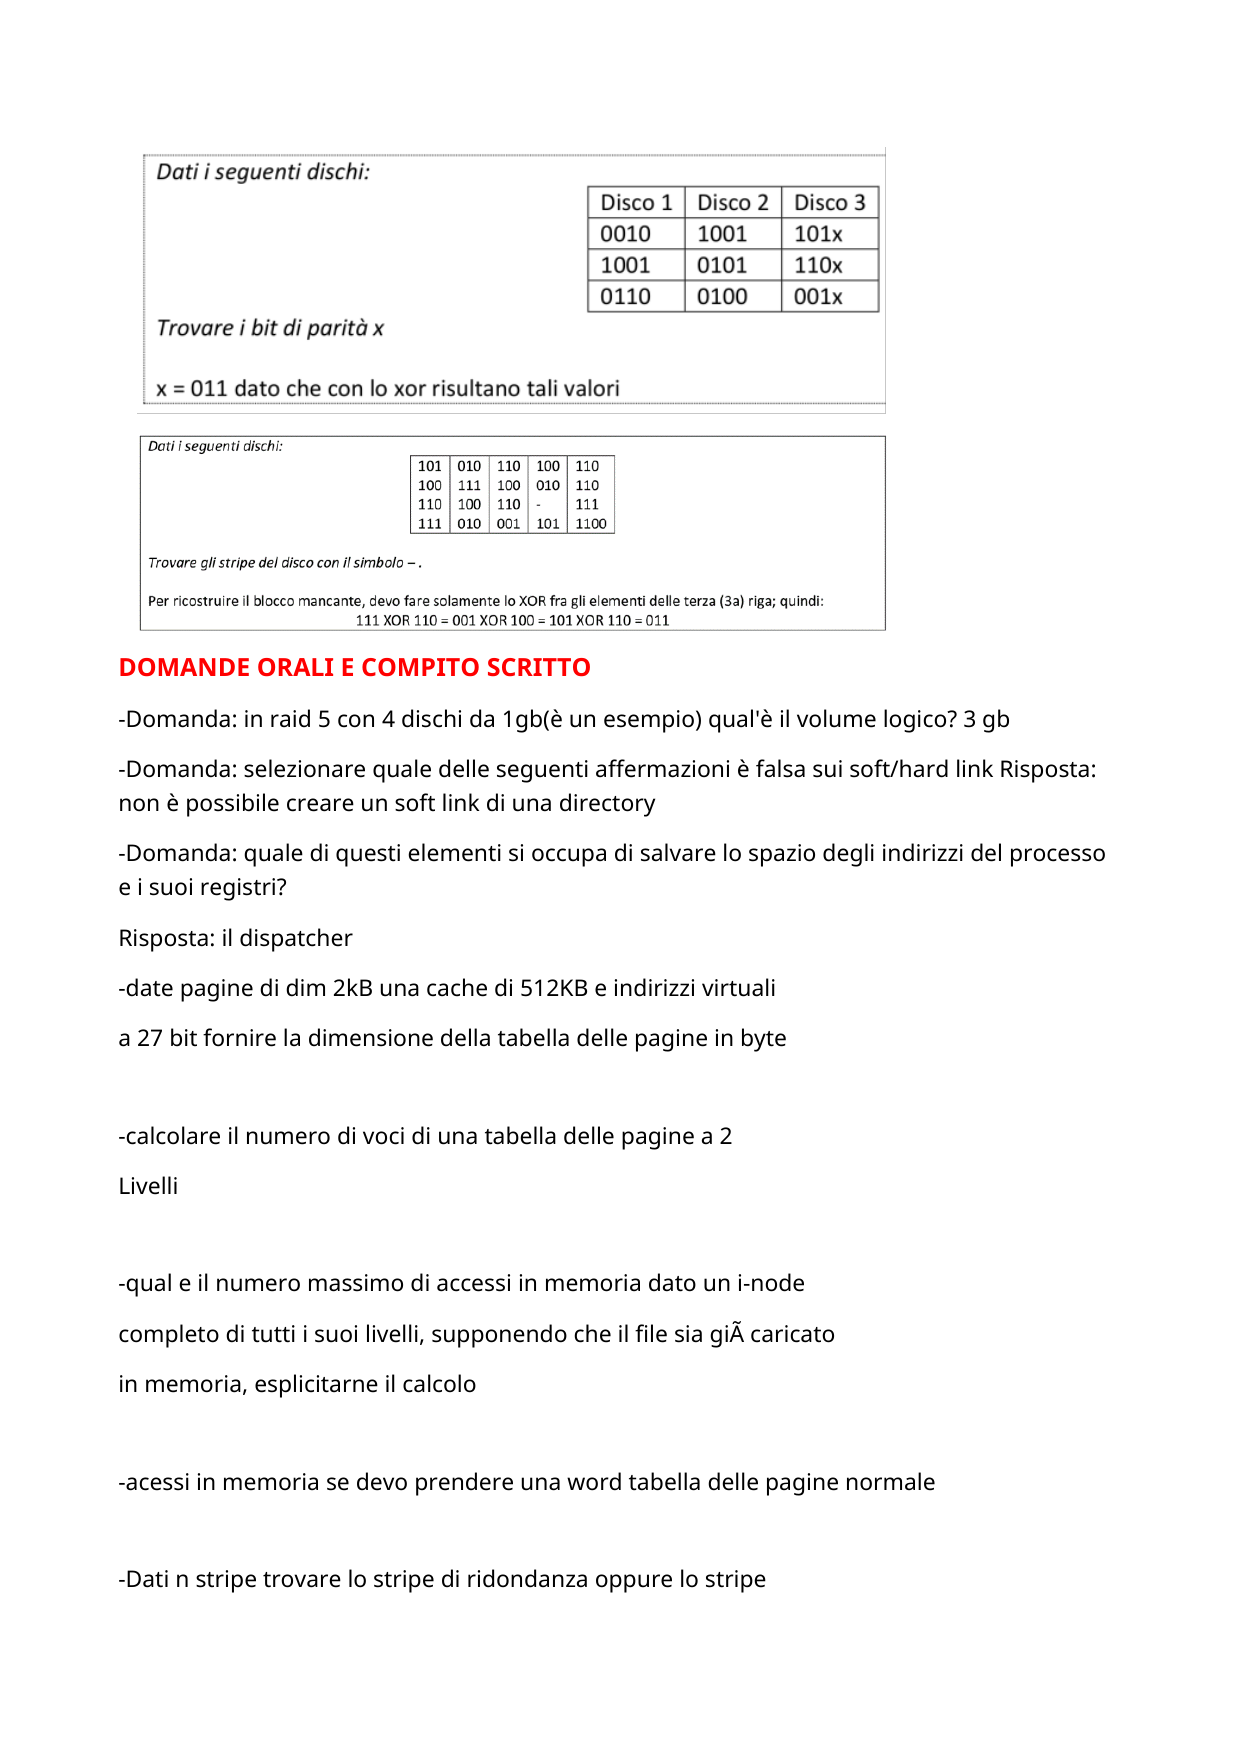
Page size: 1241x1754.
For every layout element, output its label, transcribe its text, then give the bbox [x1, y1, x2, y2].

text -Dati n stripe trovare lo stripe di ridondanza oppure lo stripe [118, 1563, 1122, 1594]
text -Domanda: in raid 5 con 4 dischi da 1gb(è un esempio) qual'è il volume logico? 3 gb [118, 703, 1122, 734]
text Risposta: il dispatcher [118, 922, 1122, 953]
text Livelli [118, 1170, 1122, 1201]
text -qual e il numero massimo di accessi in memoria dato un i-node [118, 1267, 1122, 1299]
text -acessi in memoria se devo prendere una word tabella delle pagine normale [118, 1466, 1122, 1497]
text DOMANDE ORALI E COMPITO SCRITTO [118, 649, 1122, 683]
text -date pagine di dim 2kB una cache di 512KB e indirizzi virtuali [118, 972, 1122, 1003]
text -calcolare il numero di voci di una tabella delle pagine a 2 [118, 1120, 1122, 1151]
text -Domanda: quale di questi elementi si occupa di salvare lo spazio degli indirizzi del processo e i suoi registri? [118, 837, 1122, 902]
text in memoria, esplicitarne il calcolo [118, 1368, 1122, 1399]
text -Domanda: selezionare quale delle seguenti affermazioni è falsa sui soft/hard link Risposta: non è possibile creare un soft link di una directory [118, 753, 1122, 818]
text a 27 bit fornire la dimensione della tabella delle pagine in byte [118, 1022, 1122, 1054]
text completo di tutti i suoi livelli, supponendo che il file sia giÃ caricato [118, 1318, 1122, 1349]
